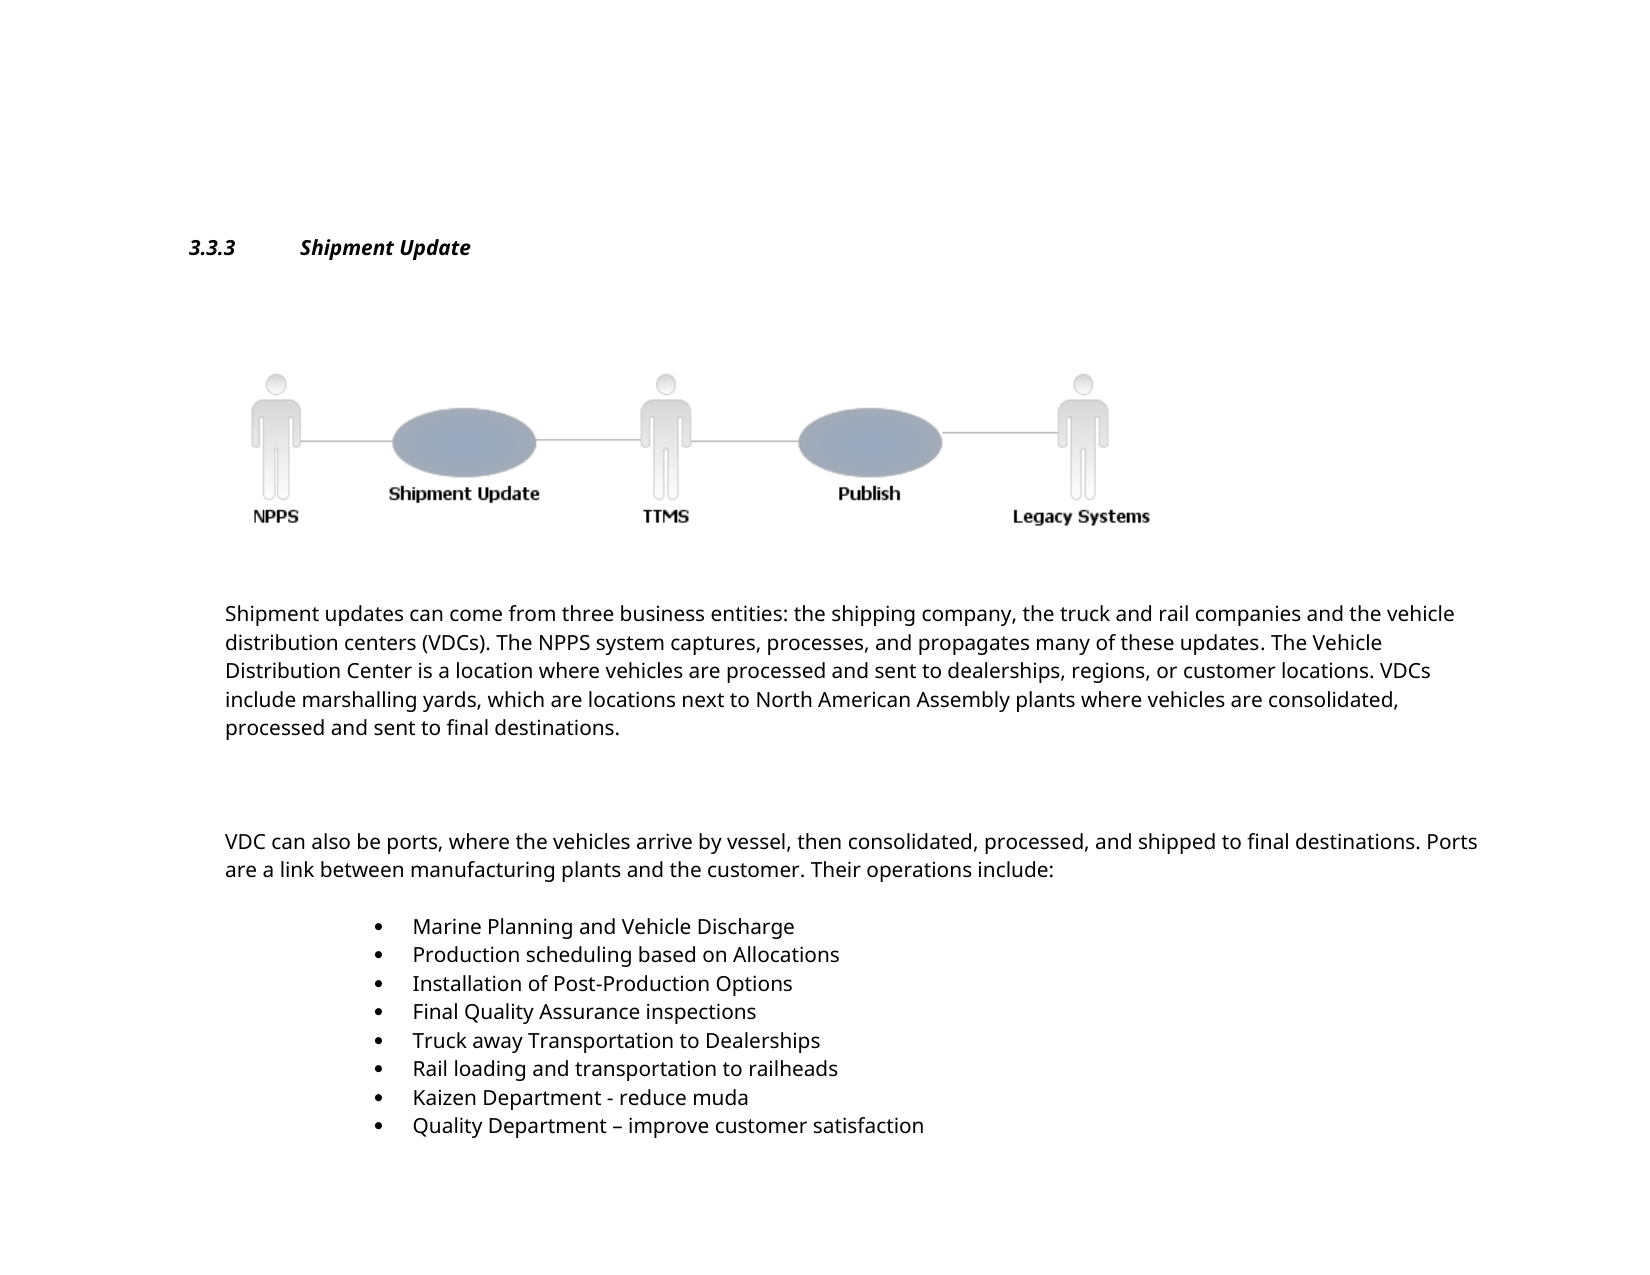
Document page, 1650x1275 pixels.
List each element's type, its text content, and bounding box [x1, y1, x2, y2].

subtitle Shipment Update [189, 233, 1500, 261]
list Final Quality Assurance inspections [375, 997, 1500, 1026]
list Kaizen Department - reduce muda [375, 1083, 1500, 1111]
text Shipment updates can come from three business entities: the shipping company, the truck and rail companies and the vehicle distribution centers (VDCs). The NPPS system captures, processes, and propagates many of these updates. The is a location where vehicles are processed and sent to dealerships, regions, or customer locations. VDCs include marshalling yards, which are locations next to North American Assembly plants where vehicles are consolidated, processed and sent to final destinations. [225, 599, 1500, 742]
list Installation of Post-Production Options [375, 969, 1500, 997]
text VDC can also be ports, where the vehicles arrive by vessel, then consolidated, processed, and shipped to final destinations. Ports are a link between manufacturing plants and the customer. Their operations include: [225, 827, 1500, 884]
list Production scheduling based on Allocations [375, 941, 1500, 969]
list Marine Planning and Vehicle Discharge [375, 912, 1500, 941]
list Rail loading and transportation to railheads [375, 1054, 1500, 1083]
list Quality Department – improve customer satisfaction [375, 1111, 1500, 1140]
list Truck away Transportation to Dealerships [375, 1026, 1500, 1054]
